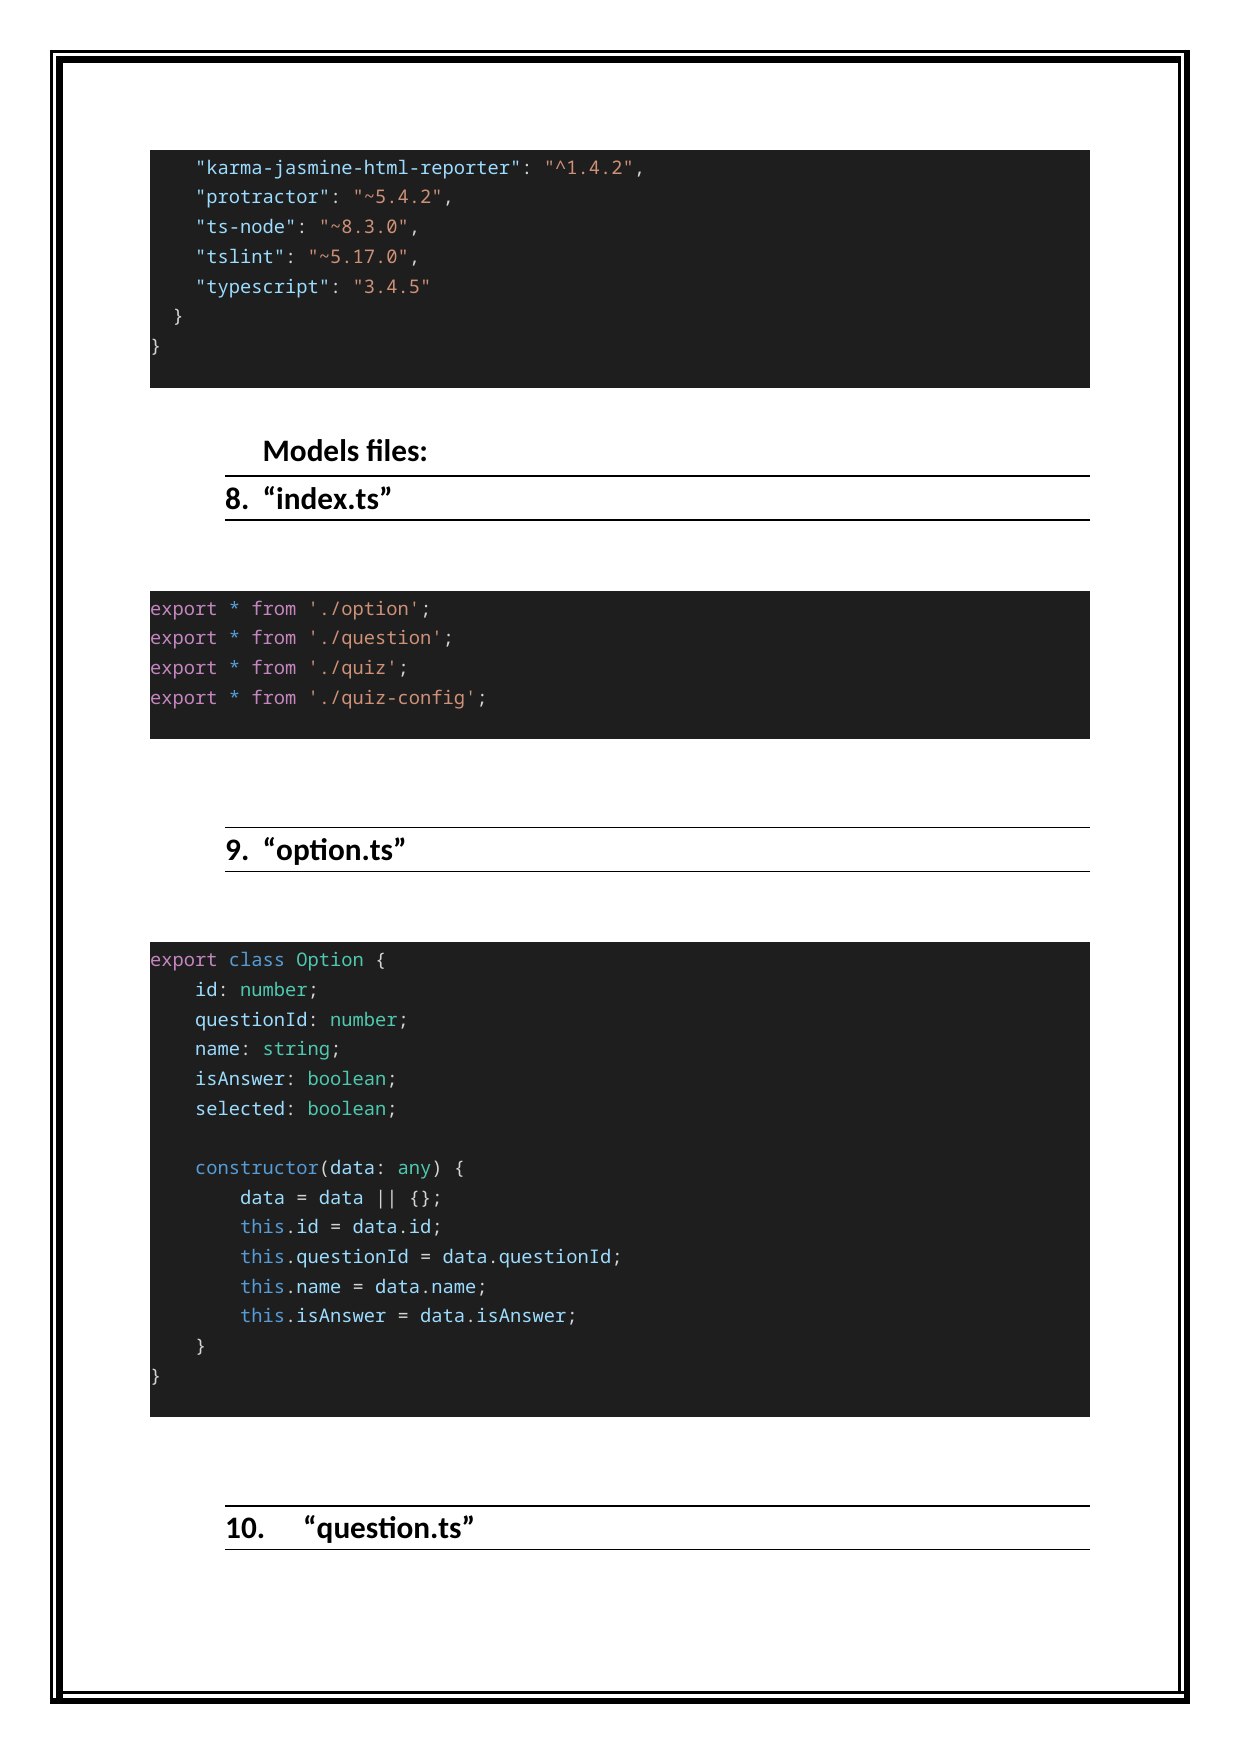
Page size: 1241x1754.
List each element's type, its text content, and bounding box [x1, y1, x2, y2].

text "typescript": "3.4.5" [150, 269, 1090, 298]
text this.questionId = data.questionId; [150, 1239, 1090, 1269]
text this.id = data.id; [150, 1209, 1090, 1239]
text id: number; [150, 972, 1090, 1002]
text questionId: number; [150, 1002, 1090, 1031]
list “option.ts” [225, 828, 1090, 871]
list “question.ts” [225, 1507, 1090, 1549]
text this.isAnswer = data.isAnswer; [150, 1299, 1090, 1328]
text export * from './option'; [150, 591, 1090, 620]
text export * from './quiz-config'; [150, 680, 1090, 709]
text export * from './quiz'; [150, 650, 1090, 680]
text isAnswer: boolean; [150, 1061, 1090, 1091]
text } [150, 328, 1090, 358]
text selected: boolean; [150, 1091, 1090, 1121]
text data = data || {}; [150, 1180, 1090, 1209]
text } [150, 1328, 1090, 1358]
text } [150, 298, 1090, 328]
text "ts-node": "~8.3.0", [150, 209, 1090, 239]
text "tslint": "~5.17.0", [150, 239, 1090, 269]
text this.name = data.name; [150, 1269, 1090, 1299]
list “index.ts” [225, 477, 1090, 519]
text export * from './question'; [150, 620, 1090, 650]
text "karma-jasmine-html-reporter": "^1.4.2", [150, 150, 1090, 180]
text name: string; [150, 1031, 1090, 1061]
text } [150, 1358, 1090, 1388]
text "protractor": "~5.4.2", [150, 180, 1090, 209]
list Models files: [262, 431, 1090, 469]
text export class Option { [150, 942, 1090, 972]
text constructor(data: any) { [150, 1150, 1090, 1180]
